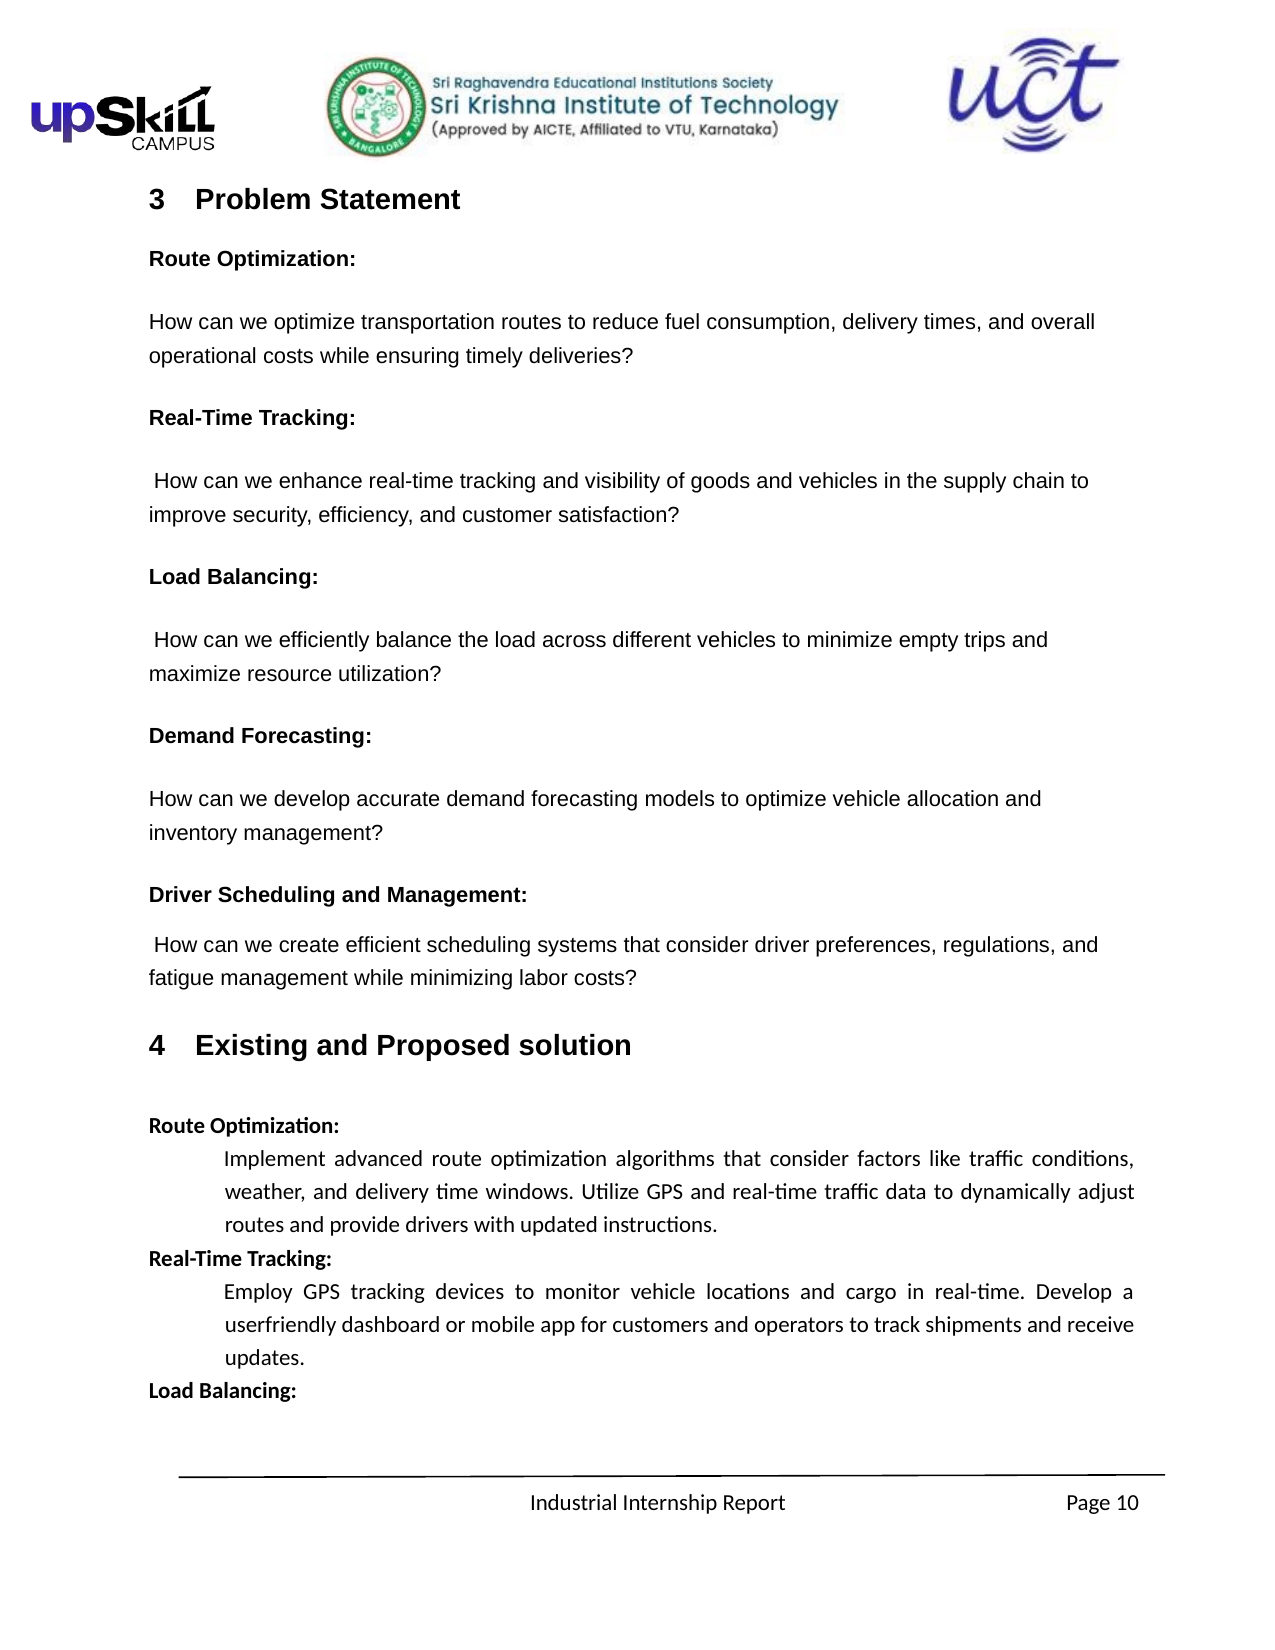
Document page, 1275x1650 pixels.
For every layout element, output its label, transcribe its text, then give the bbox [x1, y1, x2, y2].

text How can we enhance real-time tracking and visibility of goods and vehicles in the supply chain to improve security, efficiency, and customer satisfaction? [148, 468, 1132, 527]
text Driver Scheduling and Management: [148, 882, 1139, 907]
subtitle 4 Existing and Proposed solution [148, 1028, 1139, 1061]
text Implement advanced route optimization algorithms that consider factors like traffic conditions, weather, and delivery time windows. Utilize GPS and real-time traffic data to dynamically adjust routes and provide drivers with updated instructions. [223, 1144, 1136, 1238]
text How can we create efficient scheduling systems that consider driver preferences, regulations, and fatigue management while minimizing labor costs? [148, 932, 1132, 990]
picture [0, 73, 246, 154]
text Route Optimization: [148, 1111, 1139, 1139]
text Real-Time Tracking: [148, 1244, 1139, 1272]
text Load Balancing: [148, 1376, 1139, 1404]
text Load Balancing: [148, 564, 1139, 589]
picture [323, 52, 846, 163]
text How can we optimize transportation routes to reduce fuel consumption, delivery times, and overall operational costs while ensuring timely deliveries? [148, 309, 1132, 368]
text How can we efficiently balance the load across different vehicles to minimize empty trips and maximize resource utilization? [148, 627, 1132, 686]
text How can we develop accurate demand forecasting models to optimize vehicle allocation and inventory management? [148, 786, 1132, 845]
subtitle 3 Problem Statement [148, 182, 1139, 216]
text Real-Time Tracking: [148, 405, 1139, 431]
text Employ GPS tracking devices to monitor vehicle locations and cargo in real-time. Develop a userfriendly dashboard or mobile app for customers and operators to track shipments and receive updates. [223, 1277, 1136, 1371]
picture [947, 28, 1126, 154]
text Demand Forecasting: [148, 723, 1139, 748]
text Route Optimization: [148, 246, 1139, 272]
